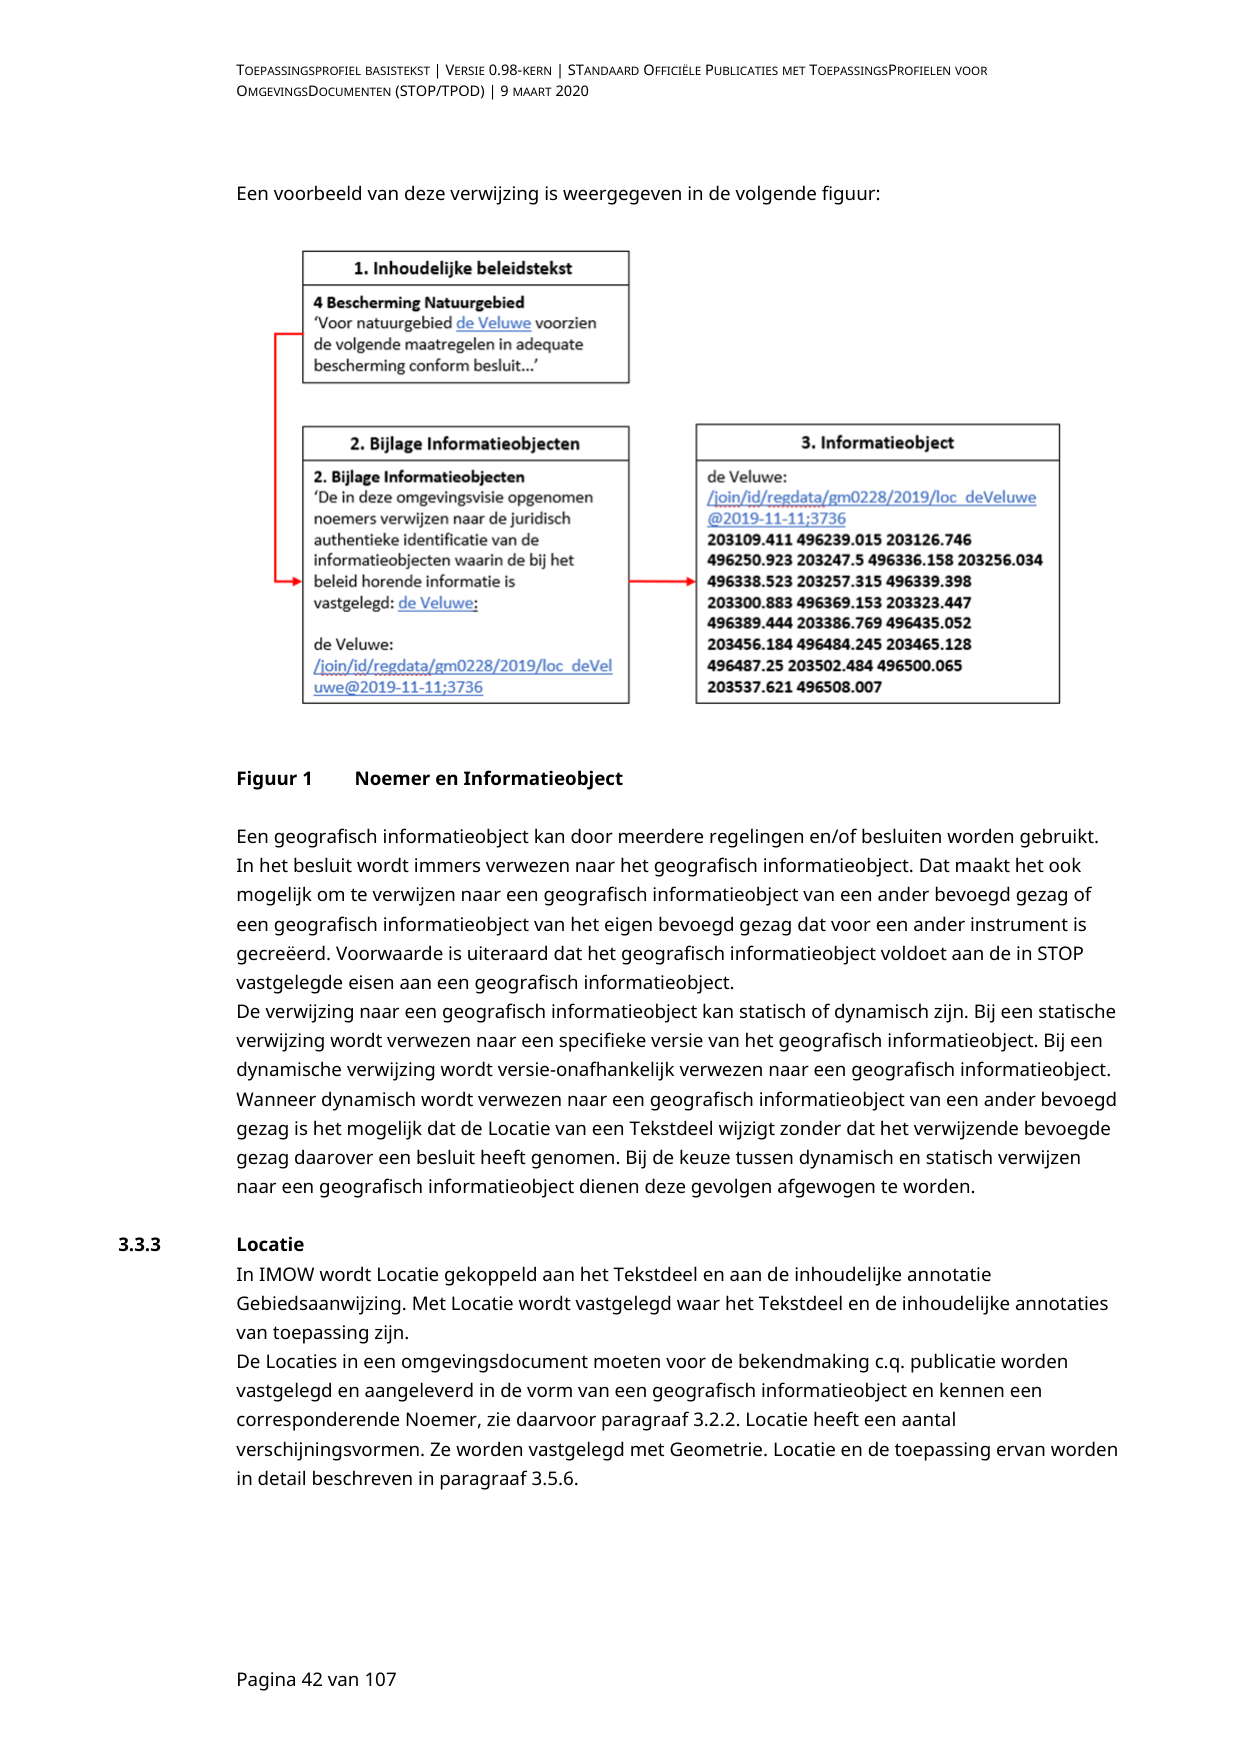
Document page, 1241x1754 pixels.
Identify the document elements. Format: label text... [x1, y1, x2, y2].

subtitle Locatie [118, 1228, 1122, 1258]
text De Locaties in een omgevingsdocument moeten voor de bekendmaking c.q. publicatie worden vastgelegd en aangeleverd in de vorm van een geografisch informatieobject en kennen een corresponderende Noemer, zie daarvoor paragraaf 6.2.2. Locatie heeft een aantal verschijningsvormen. Ze worden vastgelegd met Geometrie. Locatie en de toepassing ervan worden in detail beschreven in paragraaf 6.5.6. [236, 1345, 1122, 1491]
text De verwijzing naar een geografisch informatieobject kan statisch of dynamisch zijn. Bij een statische verwijzing wordt verwezen naar een specifieke versie van het geografisch informatieobject. Bij een dynamische verwijzing wordt versie-onafhankelijk verwezen naar een geografisch informatieobject. Wanneer dynamisch wordt verwezen naar een geografisch informatieobject van een ander bevoegd gezag is het mogelijk dat de Locatie van een Tekstdeel wijzigt zonder dat het verwijzende bevoegde gezag daarover een besluit heeft genomen. Bij de keuze tussen dynamisch en statisch verwijzen naar een geografisch informatieobject dienen deze gevolgen afgewogen te worden. [236, 995, 1122, 1199]
text Een voorbeeld van deze verwijzing is weergegeven in de volgende figuur: [236, 177, 1122, 206]
text Een geografisch informatieobject kan door meerdere regelingen en/of besluiten worden gebruikt. In het besluit wordt immers verwezen naar het geografisch informatieobject. Dat maakt het ook mogelijk om te verwijzen naar een geografisch informatieobject van een ander bevoegd gezag of een geografisch informatieobject van het eigen bevoegd gezag dat voor een ander instrument is gecreëerd. Voorwaarde is uiteraard dat het geografisch informatieobject voldoet aan de in STOP vastgelegde eisen aan een geografisch informatieobject. [236, 820, 1122, 995]
text Noemer en Informatieobject [236, 762, 1122, 791]
text In IMOW wordt Locatie gekoppeld aan het Tekstdeel en aan de inhoudelijke annotatie Gebiedsaanwijzing. Met Locatie wordt vastgelegd waar het Tekstdeel en de inhoudelijke annotaties van toepassing zijn. [236, 1258, 1122, 1345]
picture [236, 235, 1123, 733]
